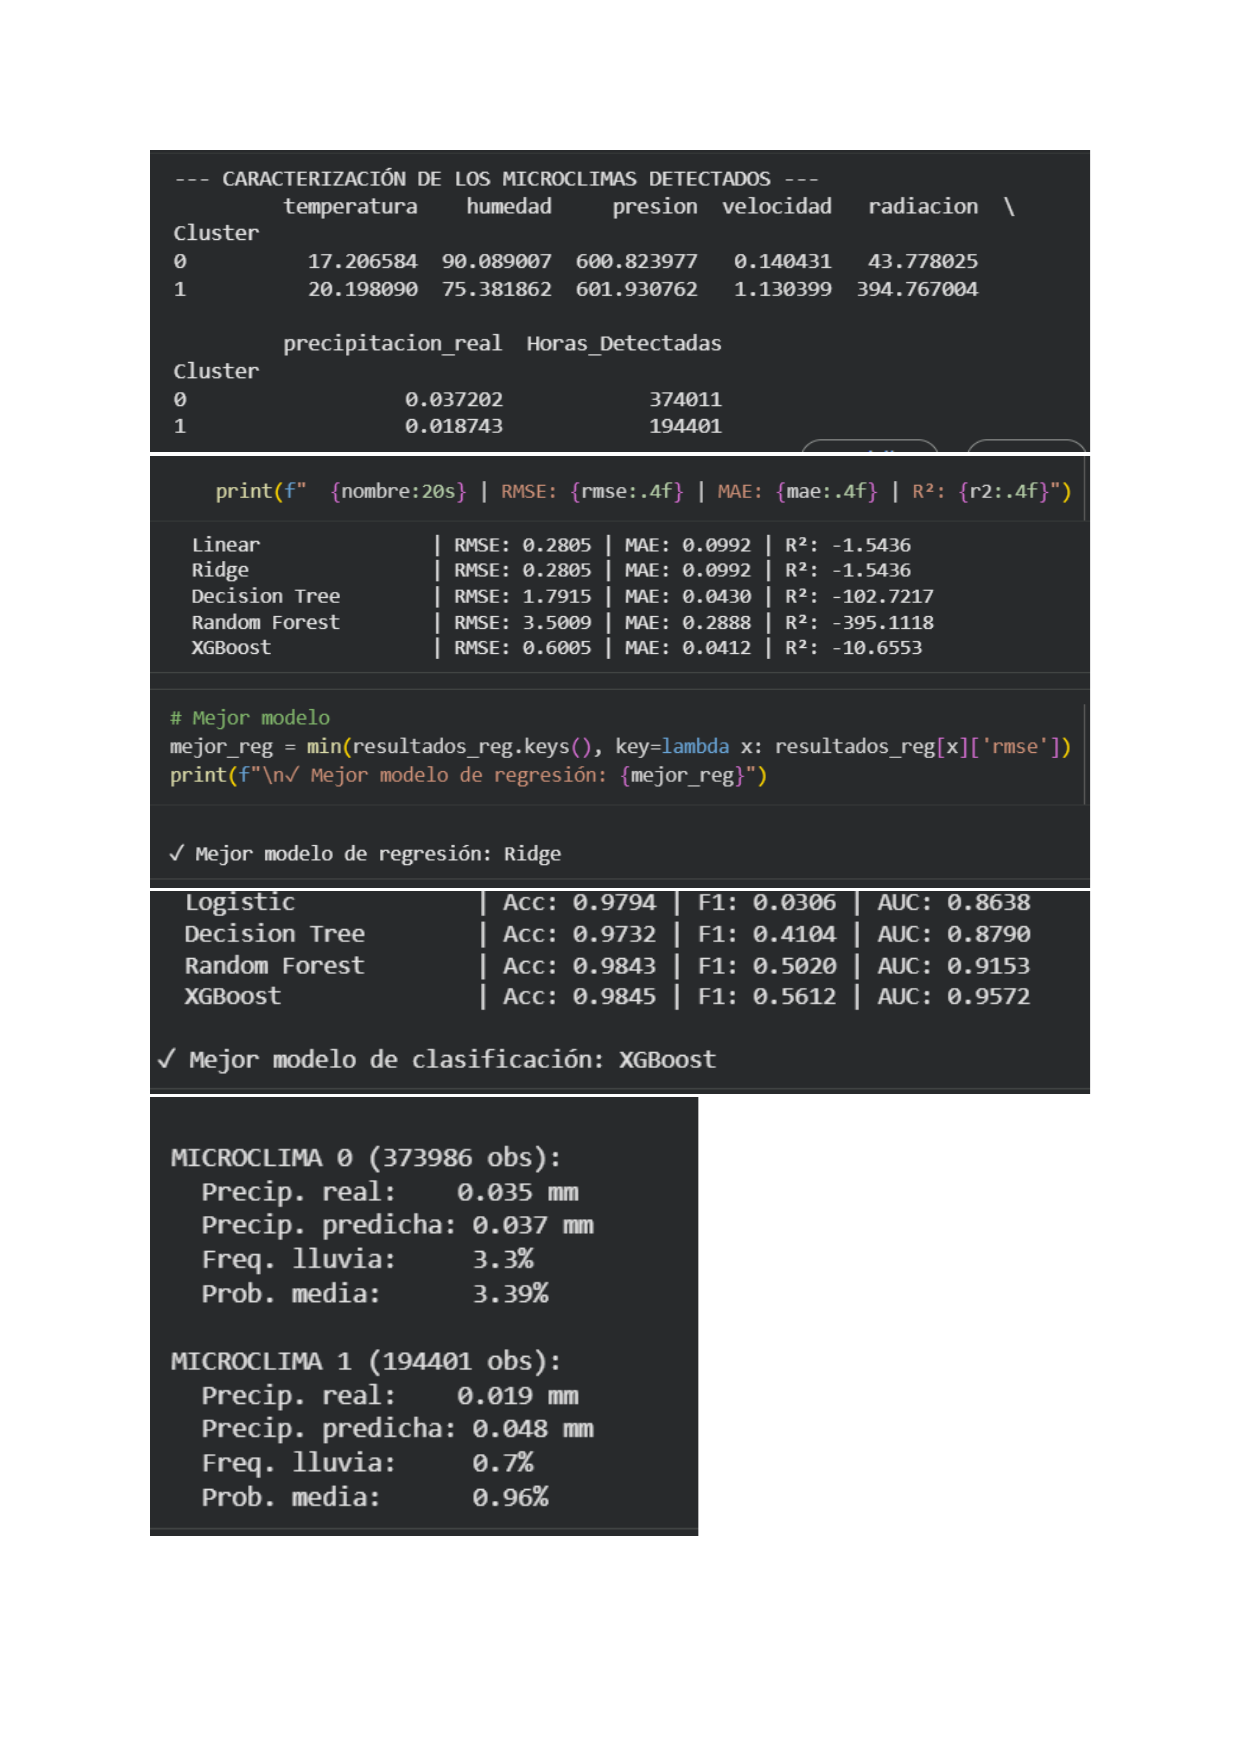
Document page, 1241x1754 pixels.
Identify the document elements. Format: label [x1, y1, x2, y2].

picture [150, 456, 1091, 888]
picture [150, 891, 1091, 1094]
picture [150, 1097, 699, 1536]
picture [150, 150, 1091, 452]
